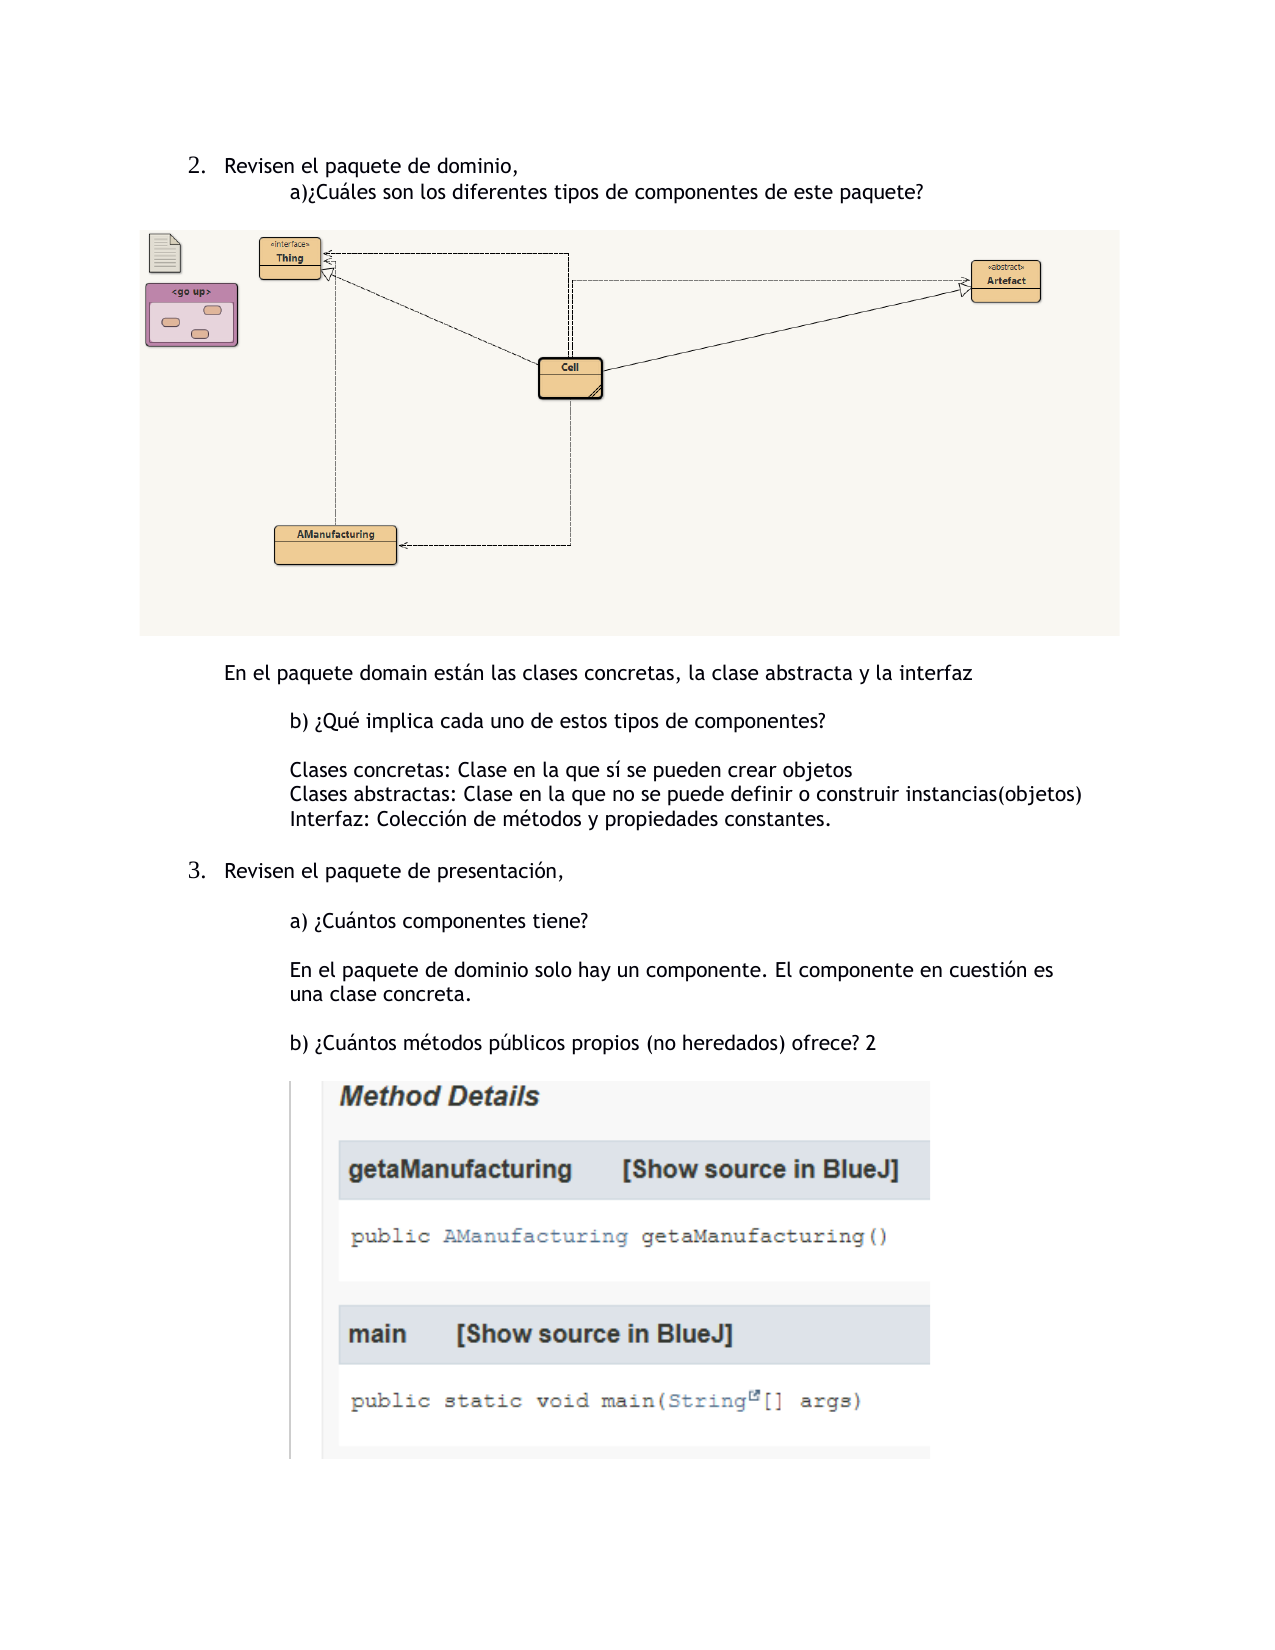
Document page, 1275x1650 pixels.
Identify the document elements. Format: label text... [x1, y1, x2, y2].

text Clases abstractas: Clase en la que no se puede definir o construir instancias(objetos) [225, 782, 1124, 806]
list Revisen el paquete de presentación, [188, 855, 1086, 884]
text En el paquete de dominio solo hay un componente. El componente en cuestión es una clase concreta. [225, 957, 1086, 1006]
text a)¿Cuáles son los diferentes tipos de componentes de este paquete? [225, 179, 1124, 204]
text En el paquete domain están las clases concretas, la clase abstracta y la interfaz [139, 660, 1124, 684]
text Interfaz: Colección de métodos y propiedades constantes. [225, 807, 1124, 831]
picture [139, 230, 1120, 636]
text a) ¿Cuántos componentes tiene? [225, 909, 1086, 933]
list Revisen el paquete de dominio, [188, 151, 1124, 179]
text b) ¿Cuántos métodos públicos propios (no heredados) ofrece? 2 [225, 1030, 1086, 1054]
text b) ¿Qué implica cada uno de estos tipos de componentes? [225, 709, 1124, 733]
text Clases concretas: Clase en la que sí se pueden crear objetos [225, 758, 1124, 782]
picture [289, 1081, 931, 1459]
